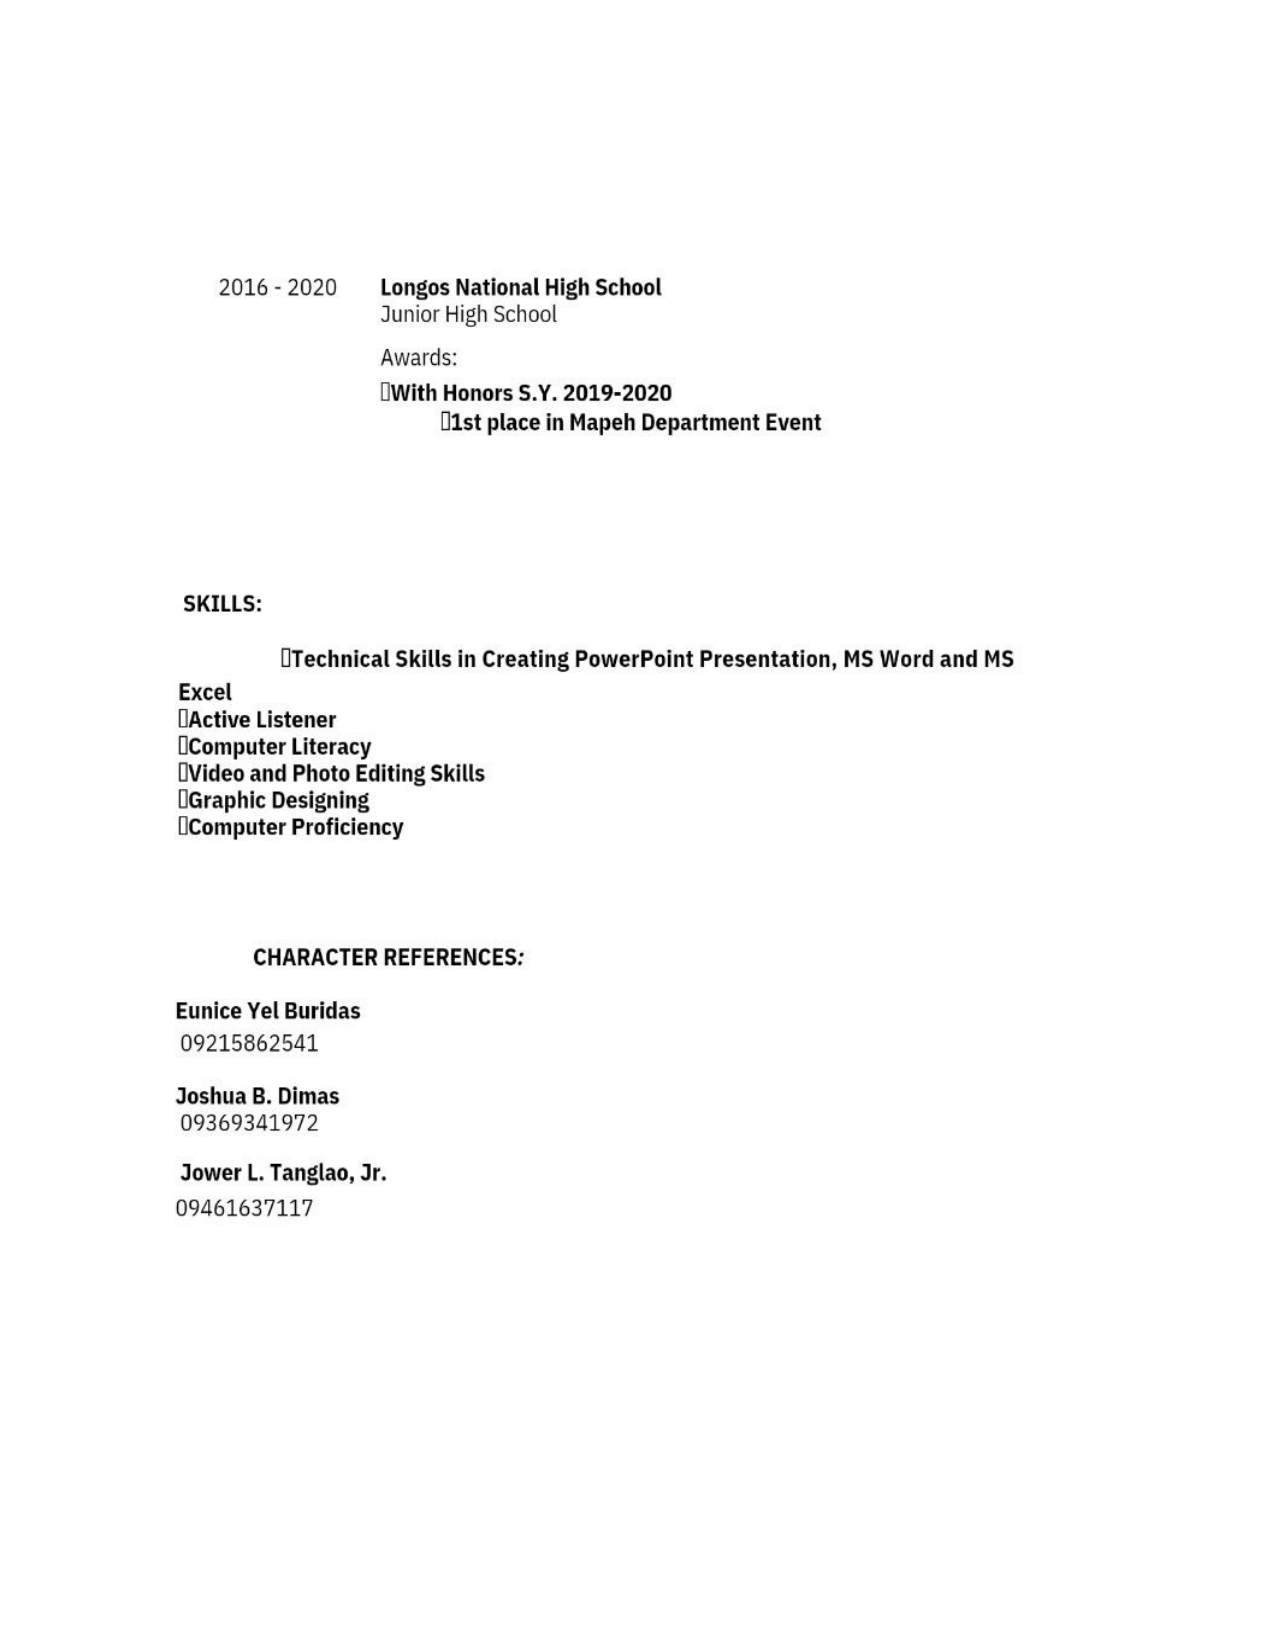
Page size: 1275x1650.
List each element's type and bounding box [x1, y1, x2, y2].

picture [150, 265, 1079, 1279]
